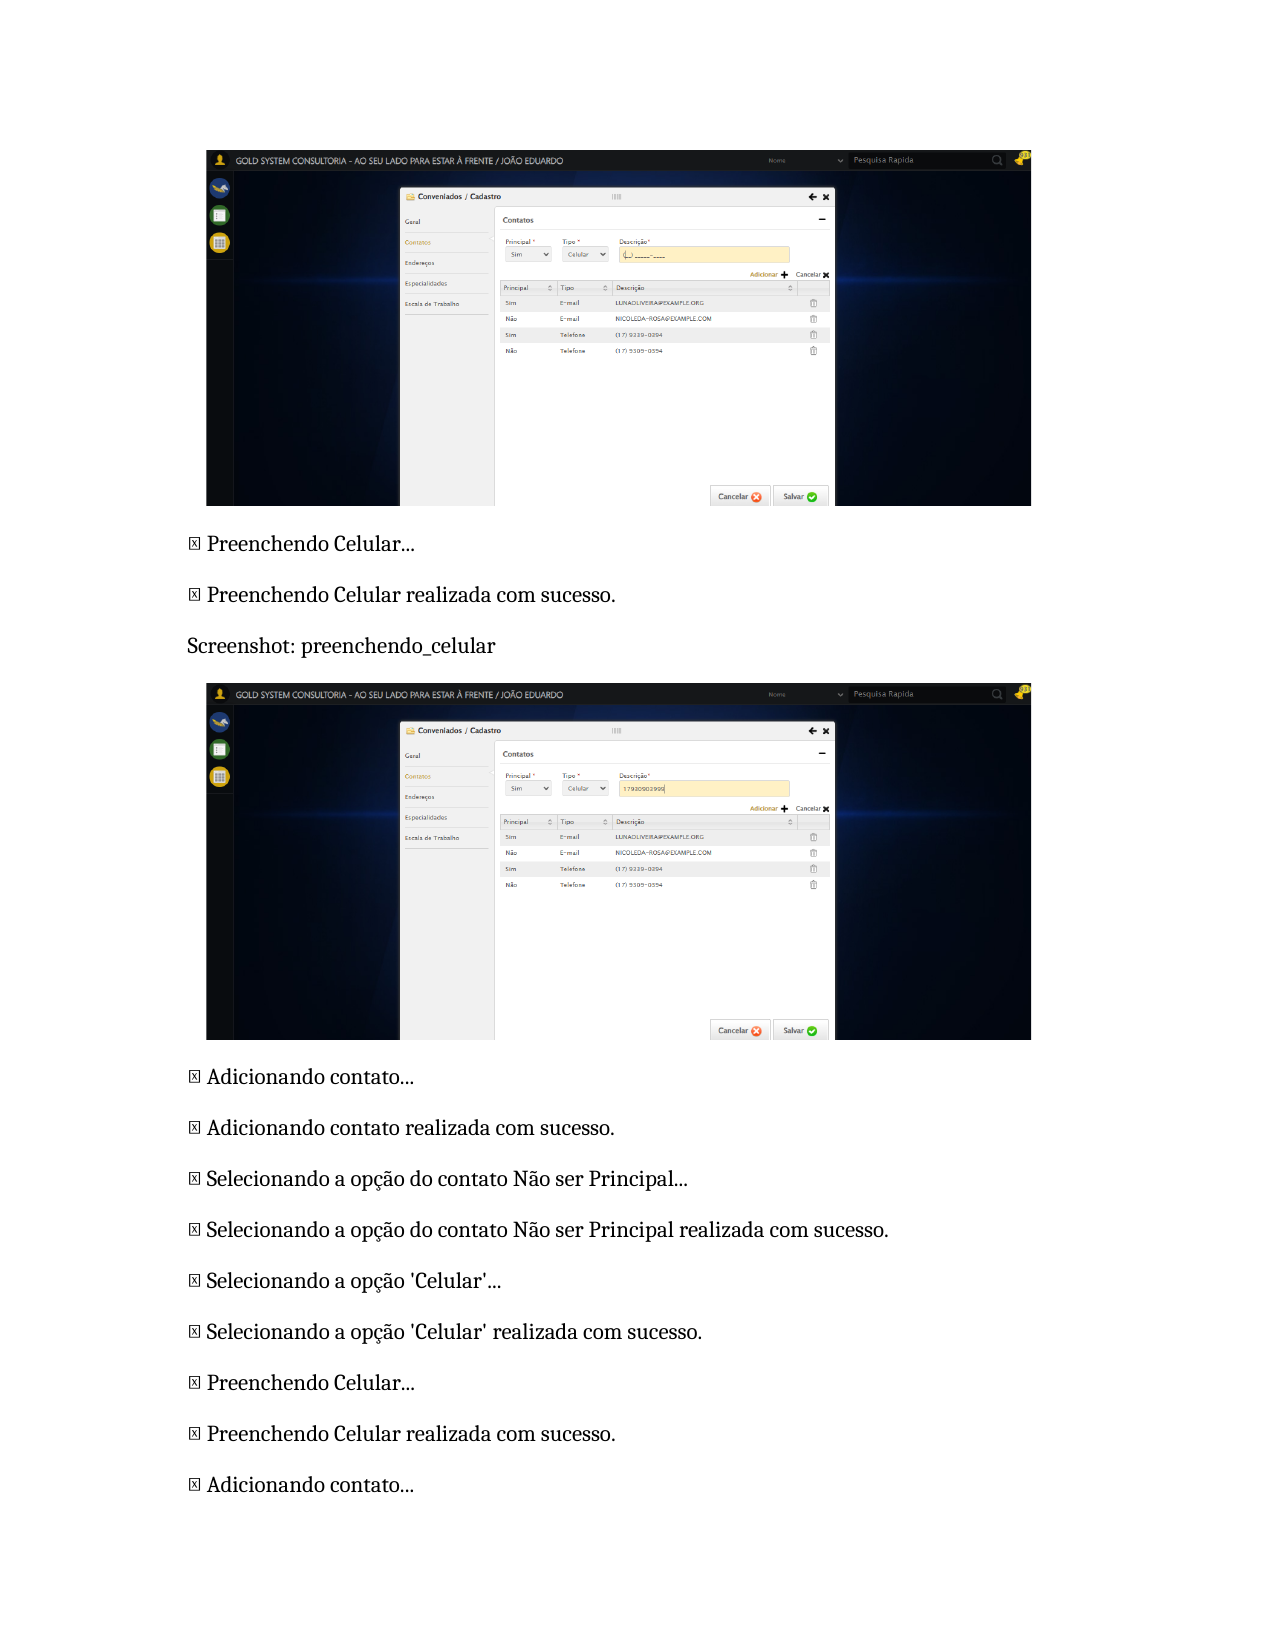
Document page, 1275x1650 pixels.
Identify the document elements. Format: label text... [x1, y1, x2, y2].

text ✅ Preenchendo Celular realizada com sucesso. [187, 1421, 1087, 1448]
text 🔀 Adicionando contato... [187, 1064, 1087, 1090]
text ✅ Adicionando contato realizada com sucesso. [187, 1115, 1087, 1141]
text 🔀 Adicionando contato... [187, 1472, 1087, 1499]
text 🔀 Selecionando a opção 'Celular'... [187, 1268, 1087, 1294]
text ✅ Selecionando a opção do contato Não ser Principal realizada com sucesso. [187, 1217, 1087, 1243]
text ✅ Preenchendo Celular realizada com sucesso. [187, 581, 1087, 608]
text 🔀 Preenchendo Celular... [187, 1370, 1087, 1397]
text ✅ Selecionando a opção 'Celular' realizada com sucesso. [187, 1319, 1087, 1346]
picture [206, 683, 1032, 1040]
text 🔀 Selecionando a opção do contato Não ser Principal... [187, 1166, 1087, 1192]
text 🔀 Preenchendo Celular... [187, 530, 1087, 557]
text Screenshot: preenchendo_celular [187, 632, 1087, 659]
picture [206, 150, 1032, 506]
